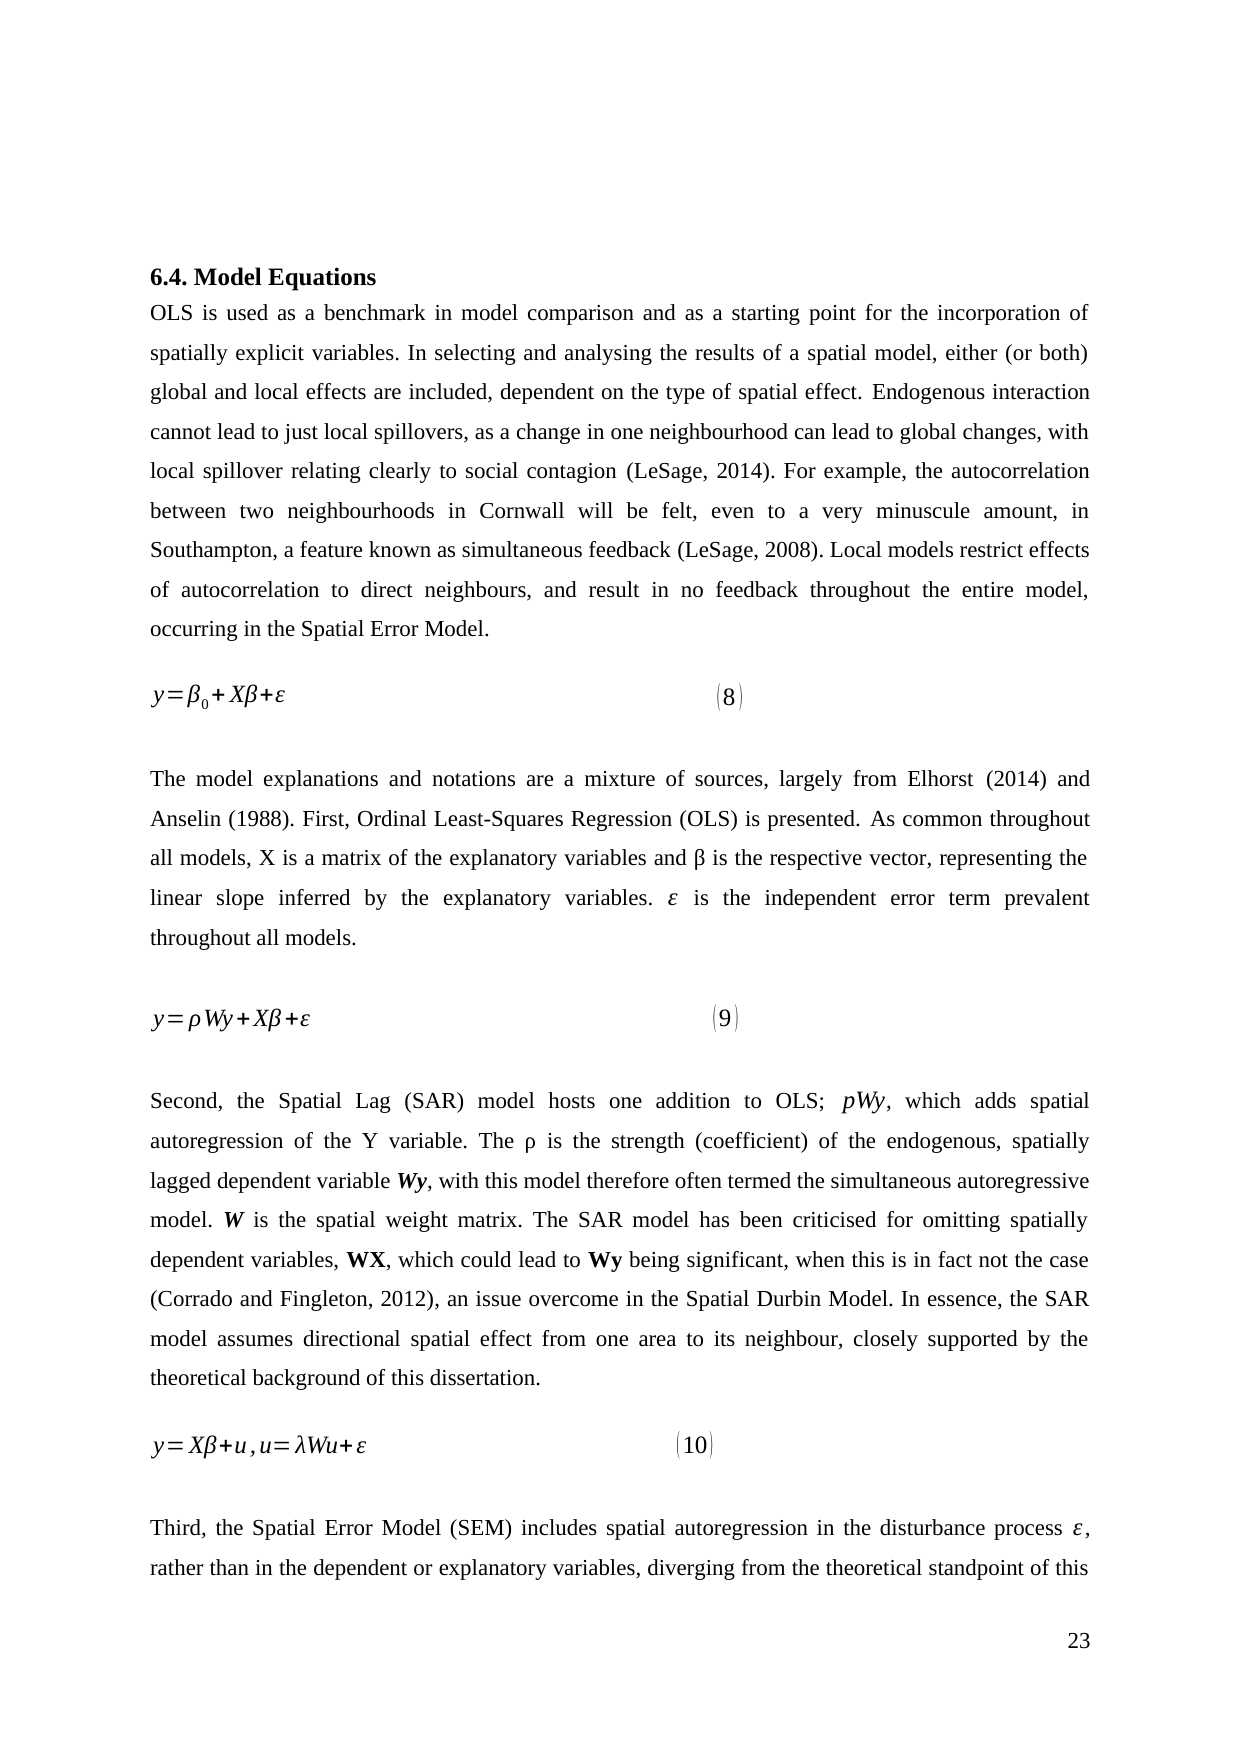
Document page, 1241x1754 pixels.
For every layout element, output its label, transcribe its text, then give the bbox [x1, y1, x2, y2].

text OLS is used as a benchmark in model comparison and as a starting point for the incorporation of spatially explicit variables. In selecting and analysing the results of a spatial model, either (or both) global and local effects are included, dependent on the type of spatial effect. Endogenous interaction cannot lead to just local spillovers, as a change in one neighbourhood can lead to global changes, with local spillover relating clearly to social contagion (LeSage, 2014). For example, the autocorrelation between two neighbourhoods in Cornwall will be felt, even to a very minuscule amount, in Southampton, a feature known as simultaneous feedback (LeSage, 2008). Local models restrict effects of autocorrelation to direct neighbours, and result in no feedback throughout the entire model, occurring in the Spatial Error Model. [150, 299, 1090, 642]
text Second, the Spatial Lag (SAR) model hosts one addition to OLS; , which adds spatial autoregression of the Y variable. The ρ is the strength (coefficient) of the endogenous, spatially lagged dependent variable Wy, with this model therefore often termed the simultaneous autoregressive model. W is the spatial weight matrix. The SAR model has been criticised for omitting spatially dependent variables, WX, which could lead to Wy being significant, when this is in fact not the case (Corrado and Fingleton, 2012), an issue overcome in the Spatial Durbin Model. In essence, the SAR model assumes directional spatial effect from one area to its neighbour, closely supported by the theoretical background of this dissertation. [150, 1087, 1090, 1391]
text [150, 1513, 1090, 1581]
text The model explanations and notations are a mixture of sources, largely from Elhorst (2014) and Anselin (1988). First, Ordinal Least-Squares Regression (OLS) is presented. As common throughout all models, X is a matrix of the explanatory variables and β is the respective vector, representing the linear slope inferred by the explanatory variables. is the independent error term prevalent throughout all models. [150, 765, 1090, 951]
subtitle 6.4. Model Equations [150, 262, 1090, 291]
